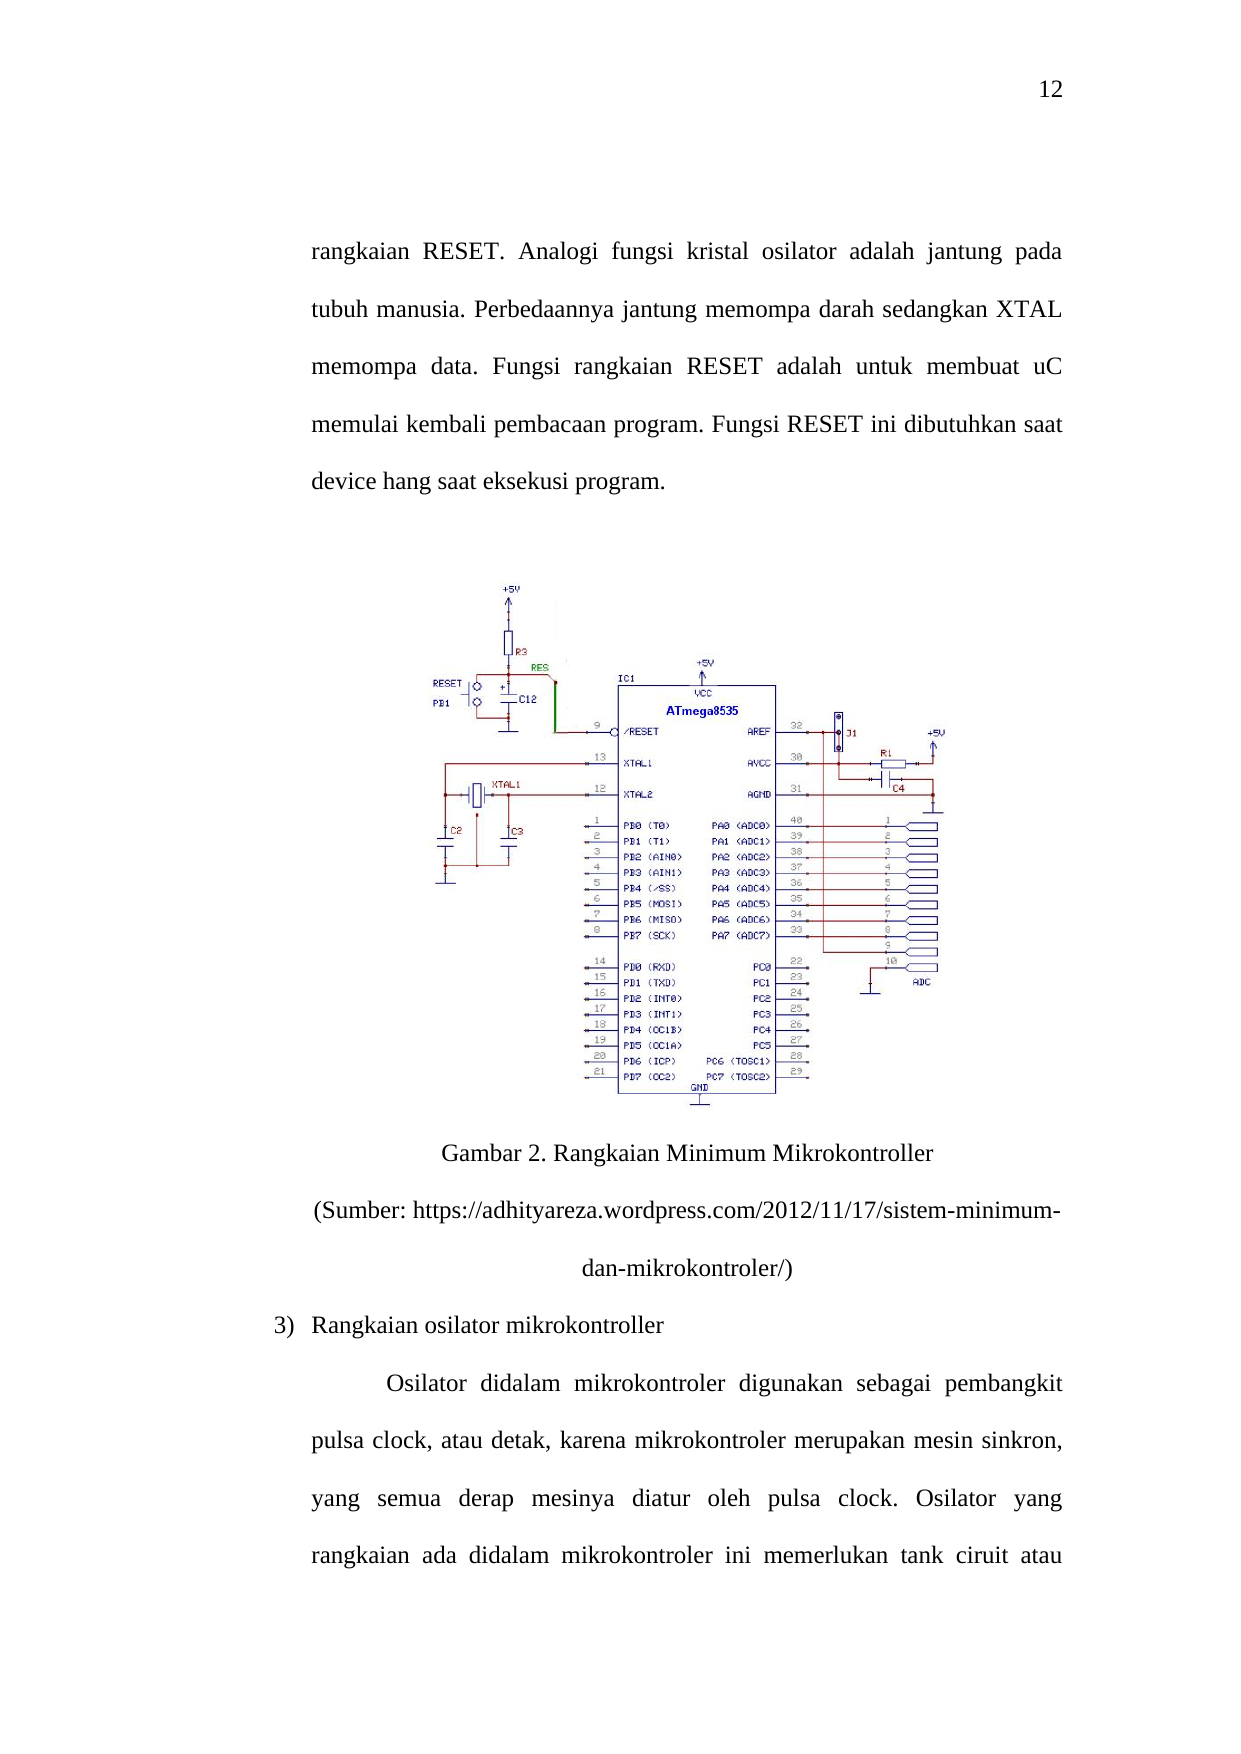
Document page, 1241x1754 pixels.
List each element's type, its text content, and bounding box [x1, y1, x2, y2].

list Rangkaian osilator mikrokontroller [274, 1310, 1063, 1339]
list (Sumber: https://adhityareza.wordpress.com/2012/11/17/sistem-minimum-dan-mikrokontroler/) [311, 1195, 1063, 1282]
picture [427, 581, 947, 1110]
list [311, 1368, 1063, 1569]
text Gambar 2. Rangkaian Minimum Mikrokontroller [311, 1138, 1063, 1167]
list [311, 236, 1063, 495]
